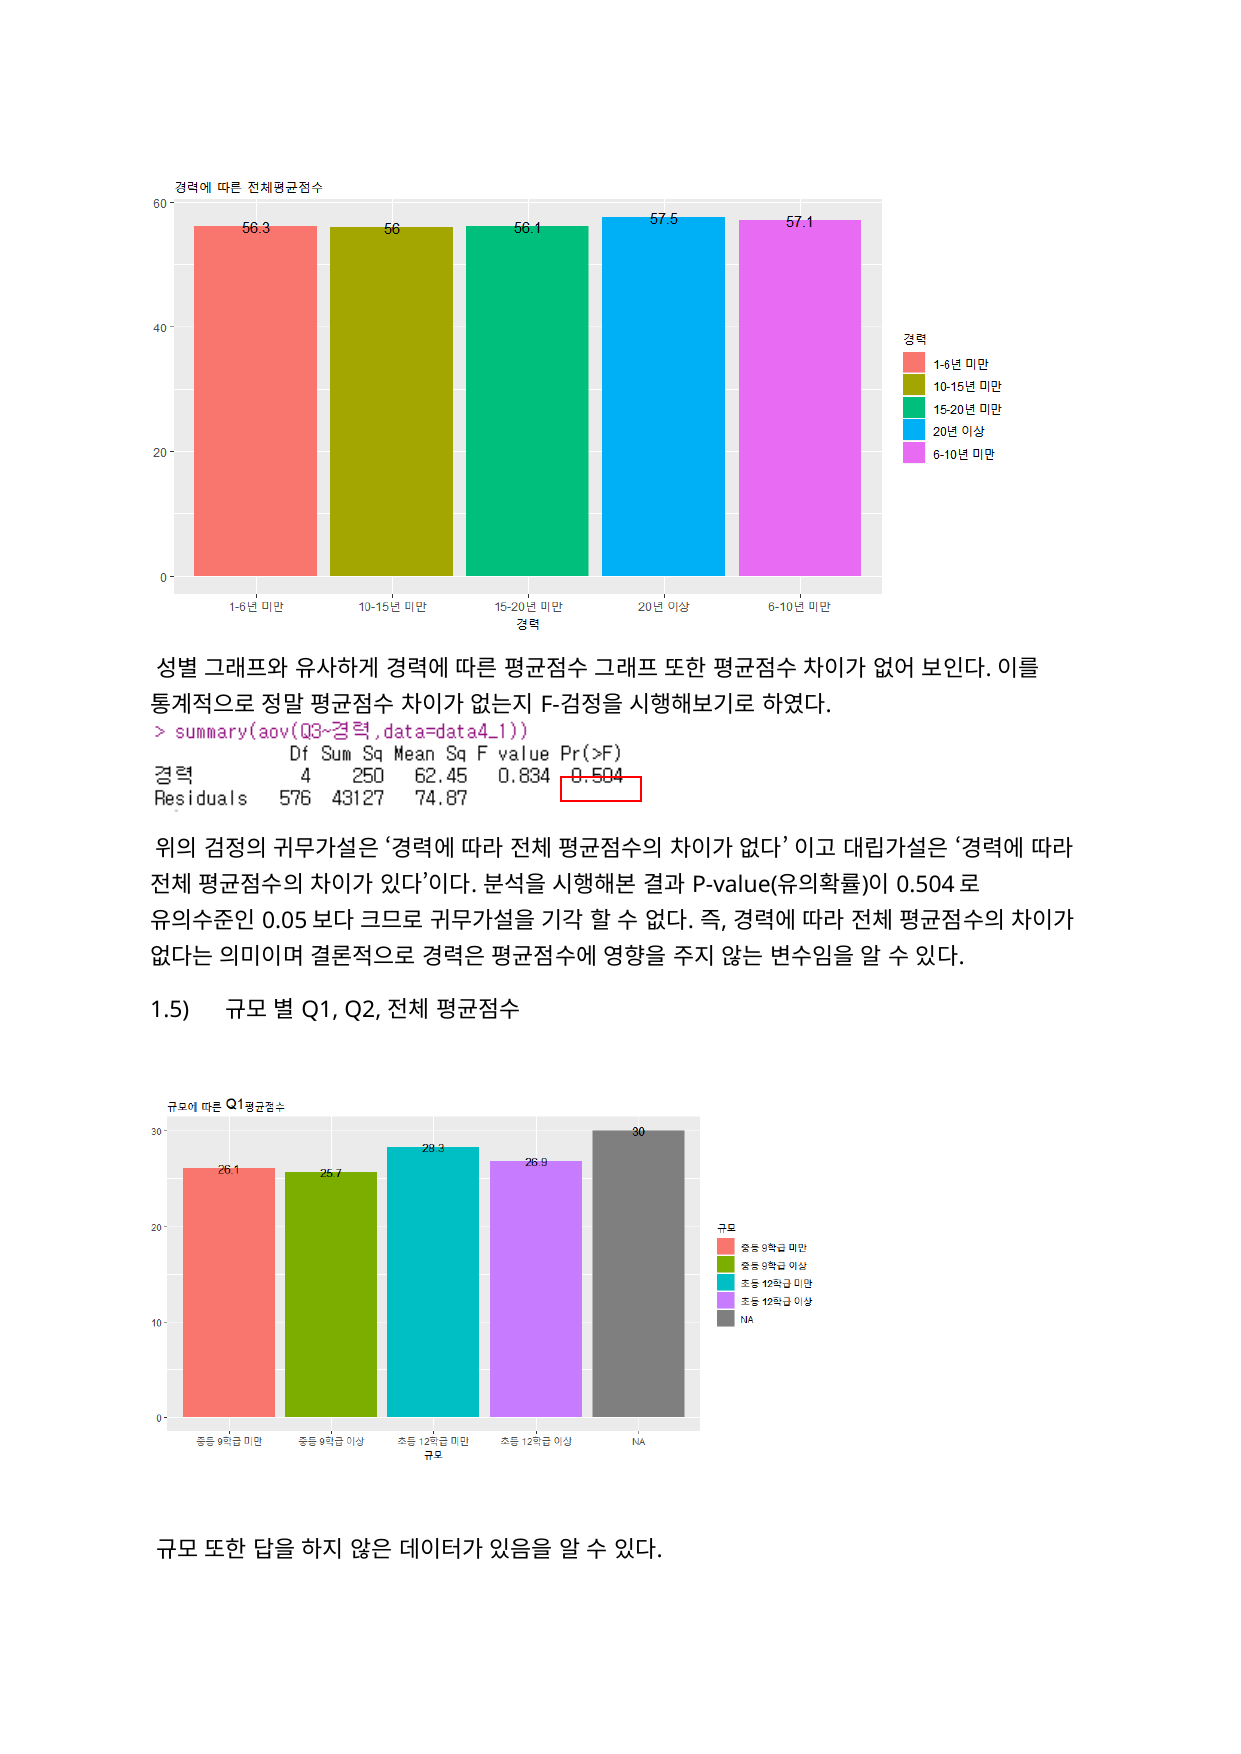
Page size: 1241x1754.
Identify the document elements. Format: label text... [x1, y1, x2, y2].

picture [150, 177, 1013, 632]
text 위의 검정의 귀무가설은 ‘경력에 따라 전체 평균점수의 차이가 없다’ 이고 대립가설은 ‘경력에 따라 전체 평균점수의 차이가 있다’이다. 분석을 시행해본 결과 P-value(유의확률)이 0.504로 유의수준인 0.05보다 크므로 귀무가설을 기각 할 수 없다. 즉, 경력에 따라 전체 평균점수의 차이가 없다는 의미이며 결론적으로 경력은 평균점수에 영향을 주지 않는 변수임을 알 수 있다. [150, 830, 1090, 971]
picture [150, 721, 647, 812]
list 규모 별 Q1, Q2, 전체 평균점수 [150, 990, 1090, 1024]
text 규모 또한 답을 하지 않은 데이터가 있음을 알 수 있다. [150, 1531, 1090, 1564]
picture [150, 1093, 816, 1462]
